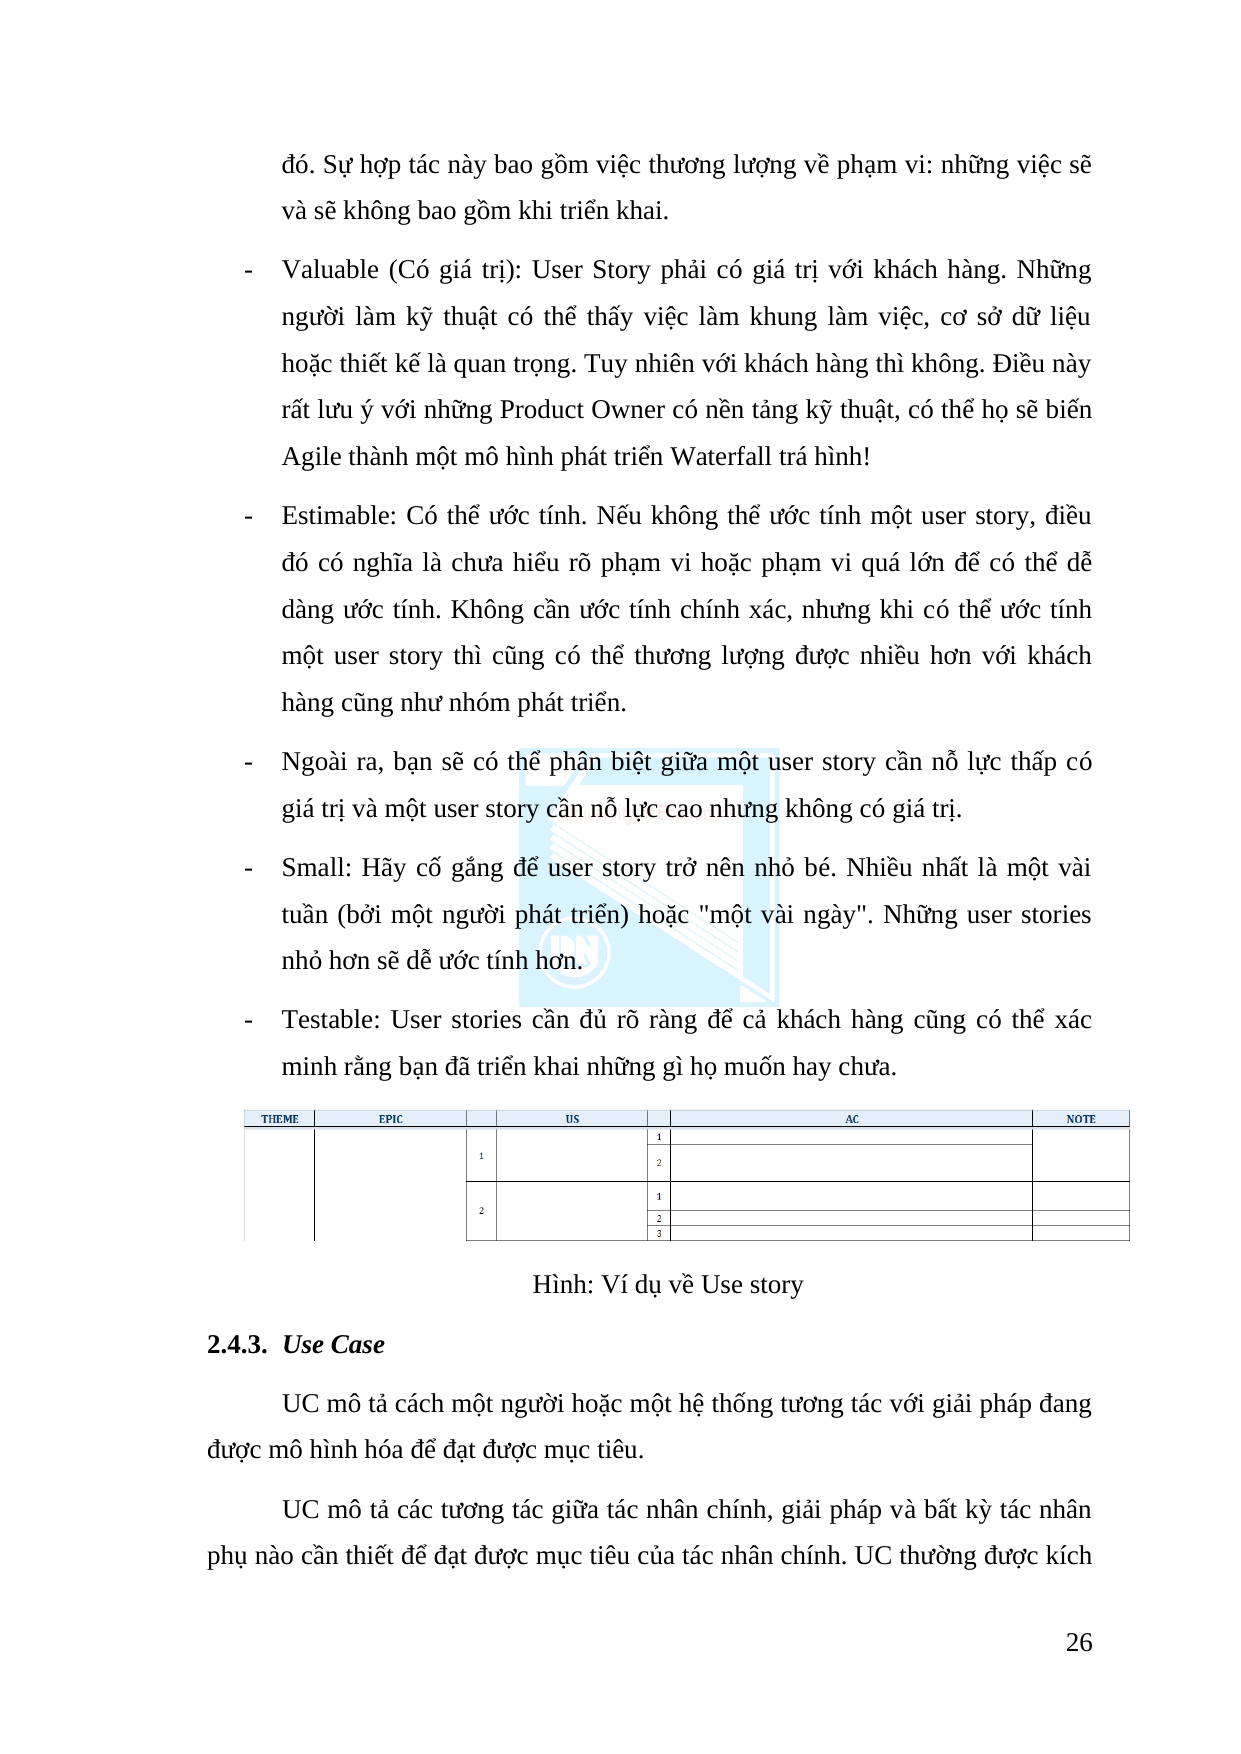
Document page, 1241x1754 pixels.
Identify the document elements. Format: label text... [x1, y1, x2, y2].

text Small: Hãy cố gắng để user story trở nên nhỏ bé. Nhiều nhất là một vài tuần (bởi một người phát triển) hoặc "một vài ngày". Những user stories nhỏ hơn sẽ dễ ước tính hơn. [244, 851, 1092, 976]
picture [243, 1109, 1130, 1241]
text Testable: User stories cần đủ rõ ràng để cả khách hàng cũng có thể xác minh rằng bạn đã triển khai những gì họ muốn hay chưa. [244, 1003, 1092, 1081]
text UC mô tả cách một người hoặc một hệ thống tương tác với giải pháp đang được mô hình hóa để đạt được mục tiêu. [207, 1387, 1092, 1465]
subtitle Use Case [207, 1328, 1092, 1359]
text Estimable: Có thể ước tính. Nếu không thể ước tính một user story, điều đó có nghĩa là chưa hiểu rõ phạm vi hoặc phạm vi quá lớn để có thể dễ dàng ước tính. Không cần ước tính chính xác, nhưng khi có thể ước tính một user story thì cũng có thể thương lượng được nhiều hơn với khách hàng cũng như nhóm phát triển. [244, 499, 1092, 717]
text Valuable (Có giá trị): User Story phải có giá trị với khách hàng. Những người làm kỹ thuật có thể thấy việc làm khung làm việc, cơ sở dữ liệu hoặc thiết kế là quan trọng. Tuy nhiên với khách hàng thì không. Điều này rất lưu ý với những Product Owner có nền tảng kỹ thuật, có thể họ sẽ biến Agile thành một mô hình phát triển Waterfall trá hình! [244, 253, 1092, 471]
list Hình: Ví dụ về Use story [244, 1269, 1092, 1300]
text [207, 1493, 1092, 1571]
text Ngoài ra, bạn sẽ có thể phân biệt giữa một user story cần nỗ lực thấp có giá trị và một user story cần nỗ lực cao nhưng không có giá trị. [244, 745, 1092, 823]
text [244, 148, 1092, 226]
